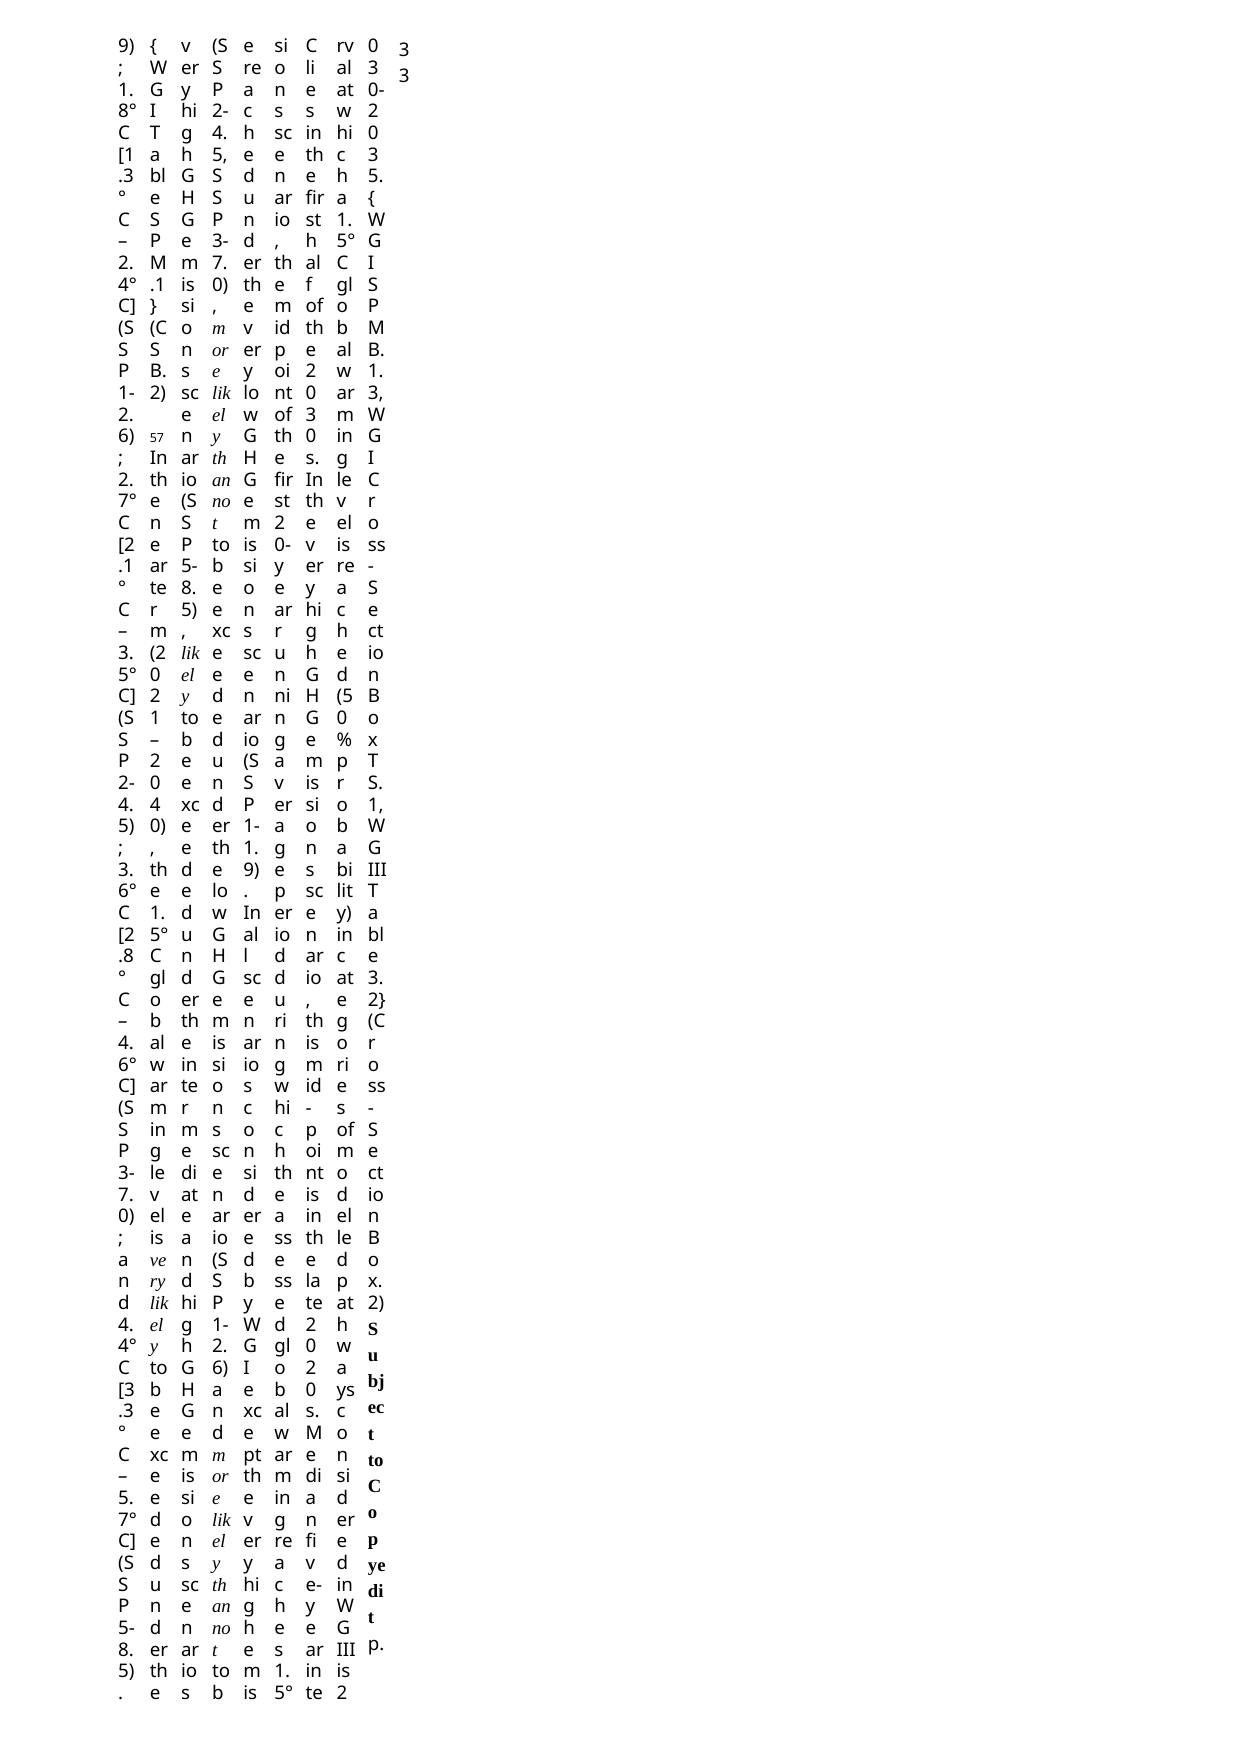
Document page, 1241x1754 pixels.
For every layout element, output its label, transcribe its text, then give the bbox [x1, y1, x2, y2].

text Subject to Copyedit p.33 [368, 1314, 387, 1655]
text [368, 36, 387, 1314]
